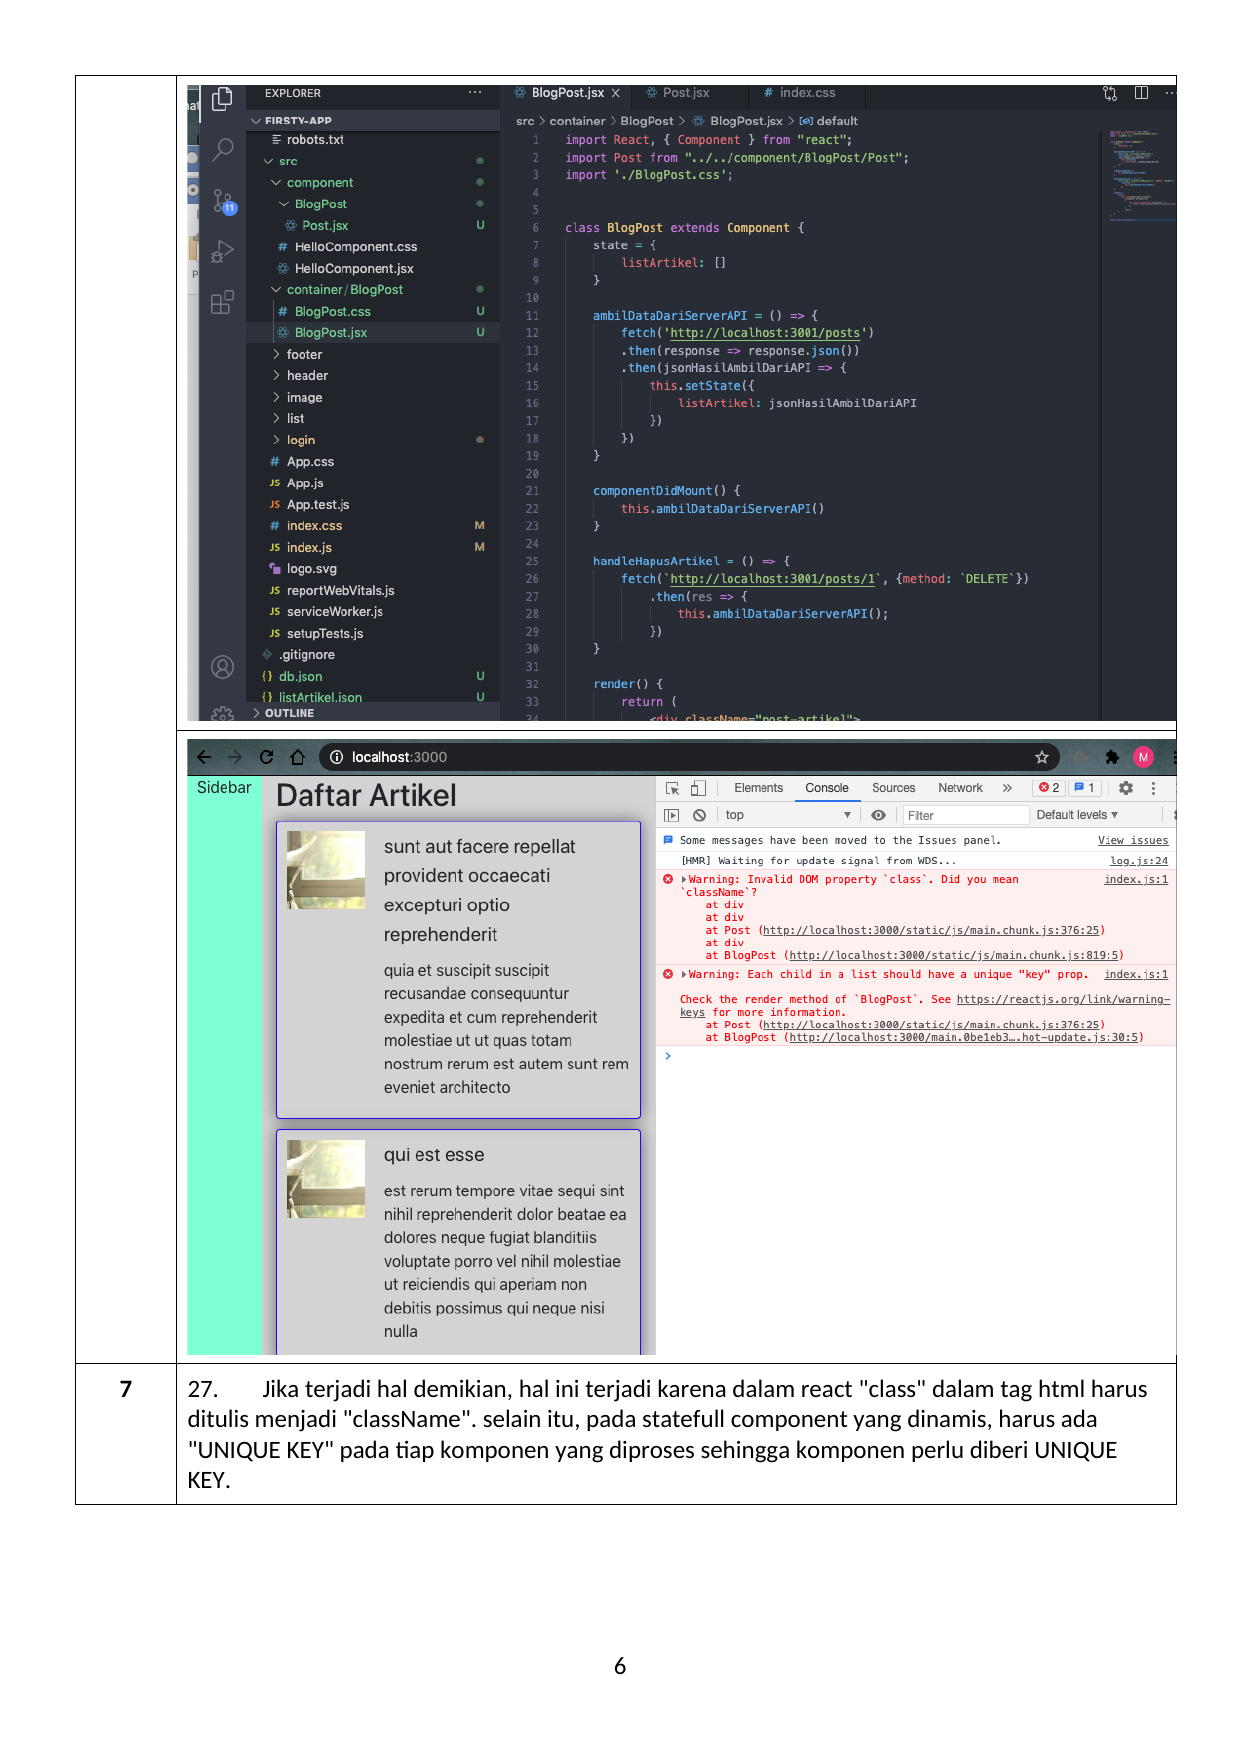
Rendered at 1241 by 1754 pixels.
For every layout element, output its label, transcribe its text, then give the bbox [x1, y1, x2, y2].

table_cell [177, 731, 1176, 1363]
picture [187, 85, 1177, 721]
picture [187, 739, 1177, 1355]
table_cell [177, 76, 1176, 730]
table_cell 7 [76, 1364, 176, 1504]
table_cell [177, 1364, 1176, 1504]
table_cell 6 [76, 76, 176, 1363]
